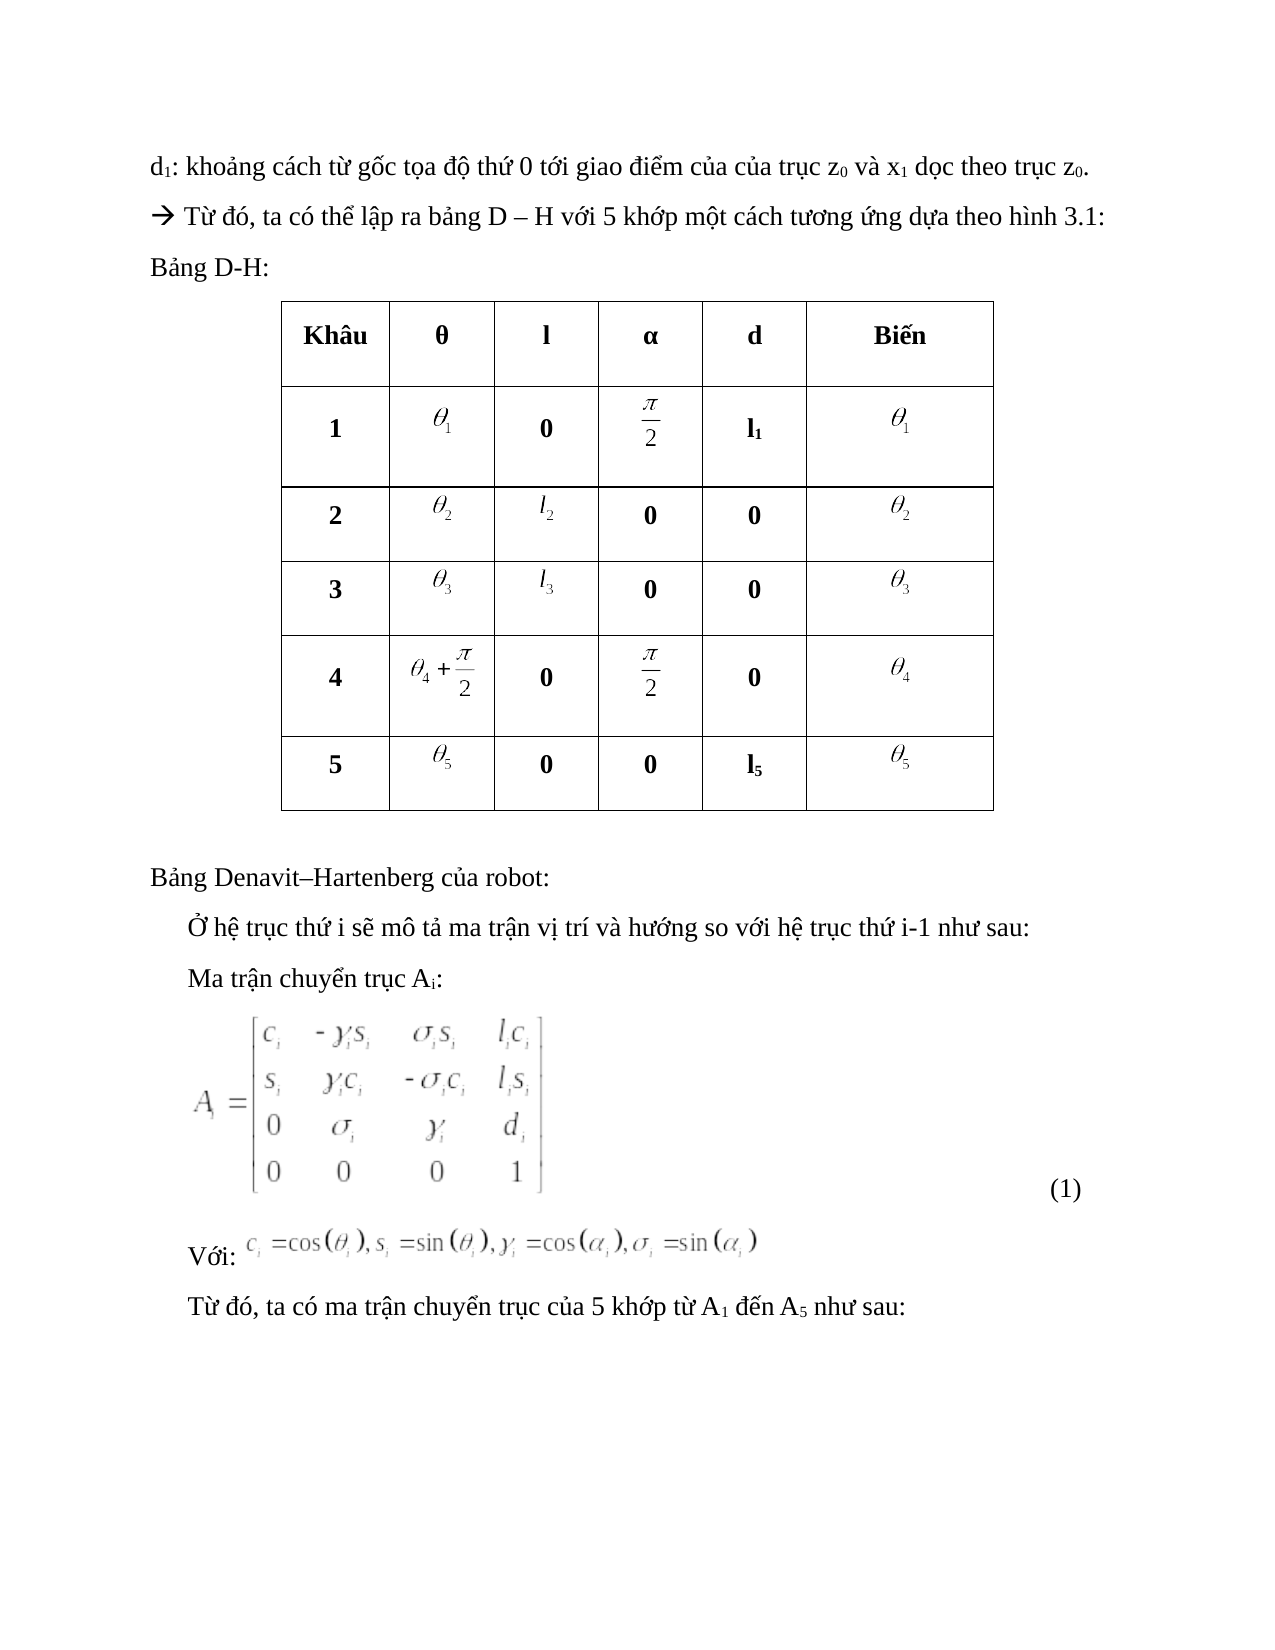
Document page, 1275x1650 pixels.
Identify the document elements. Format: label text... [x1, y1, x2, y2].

table_cell [390, 387, 494, 486]
text Bảng D-H: [150, 251, 1125, 282]
table_cell 0 [703, 488, 806, 561]
table_header l [495, 302, 598, 386]
table_cell [599, 387, 702, 486]
table_header Biến [807, 302, 993, 386]
table_cell [390, 737, 494, 810]
table_cell [495, 562, 598, 635]
table_cell 0 [703, 562, 806, 635]
table_cell [807, 636, 993, 736]
table_cell [807, 488, 993, 561]
table_header d [703, 302, 806, 386]
table_cell 0 [703, 636, 806, 736]
table_cell 4 [282, 636, 389, 736]
table_header α [599, 302, 702, 386]
table_cell [807, 387, 993, 486]
table_cell [495, 488, 598, 561]
table_cell 1 [282, 387, 389, 486]
text Từ đó, ta có ma trận chuyển trục của 5 khớp từ A1 đến A5 như sau: [187, 1290, 1125, 1321]
table_cell 3 [282, 562, 389, 635]
text Bảng Denavit–Hartenberg của robot: [150, 861, 1125, 892]
text Với: [187, 1223, 1125, 1271]
table_cell 0 [495, 737, 598, 810]
table_header θ [390, 302, 494, 386]
table_header Khâu [282, 302, 389, 386]
table_cell 0 [599, 562, 702, 635]
table_cell 0 [599, 737, 702, 810]
table_cell [807, 737, 993, 810]
table_cell 0 [599, 488, 702, 561]
table_cell 0 [495, 636, 598, 736]
table_cell [390, 562, 494, 635]
table_cell [807, 562, 993, 635]
table_cell [599, 636, 702, 736]
text (1) [187, 1012, 1125, 1204]
table_cell 0 [495, 387, 598, 486]
text Ở hệ trục thứ i sẽ mô tả ma trận vị trí và hướng so với hệ trục thứ i-1 như sau: [187, 912, 1125, 943]
table_cell 2 [282, 488, 389, 561]
text d1: khoảng cách từ gốc tọa độ thứ 0 tới giao điểm của của trục z0 và x1 dọc theo trục z0. [150, 150, 1125, 181]
table_cell l5 [703, 737, 806, 810]
text Ma trận chuyển trục Ai: [187, 962, 1125, 993]
table_cell [390, 488, 494, 561]
text Từ đó, ta có thể lập ra bảng D – H với 5 khớp một cách tương ứng dựa theo hình 3.1: [150, 200, 1125, 231]
table_cell 5 [282, 737, 389, 810]
table_cell l1 [703, 387, 806, 486]
table_cell [390, 636, 494, 736]
